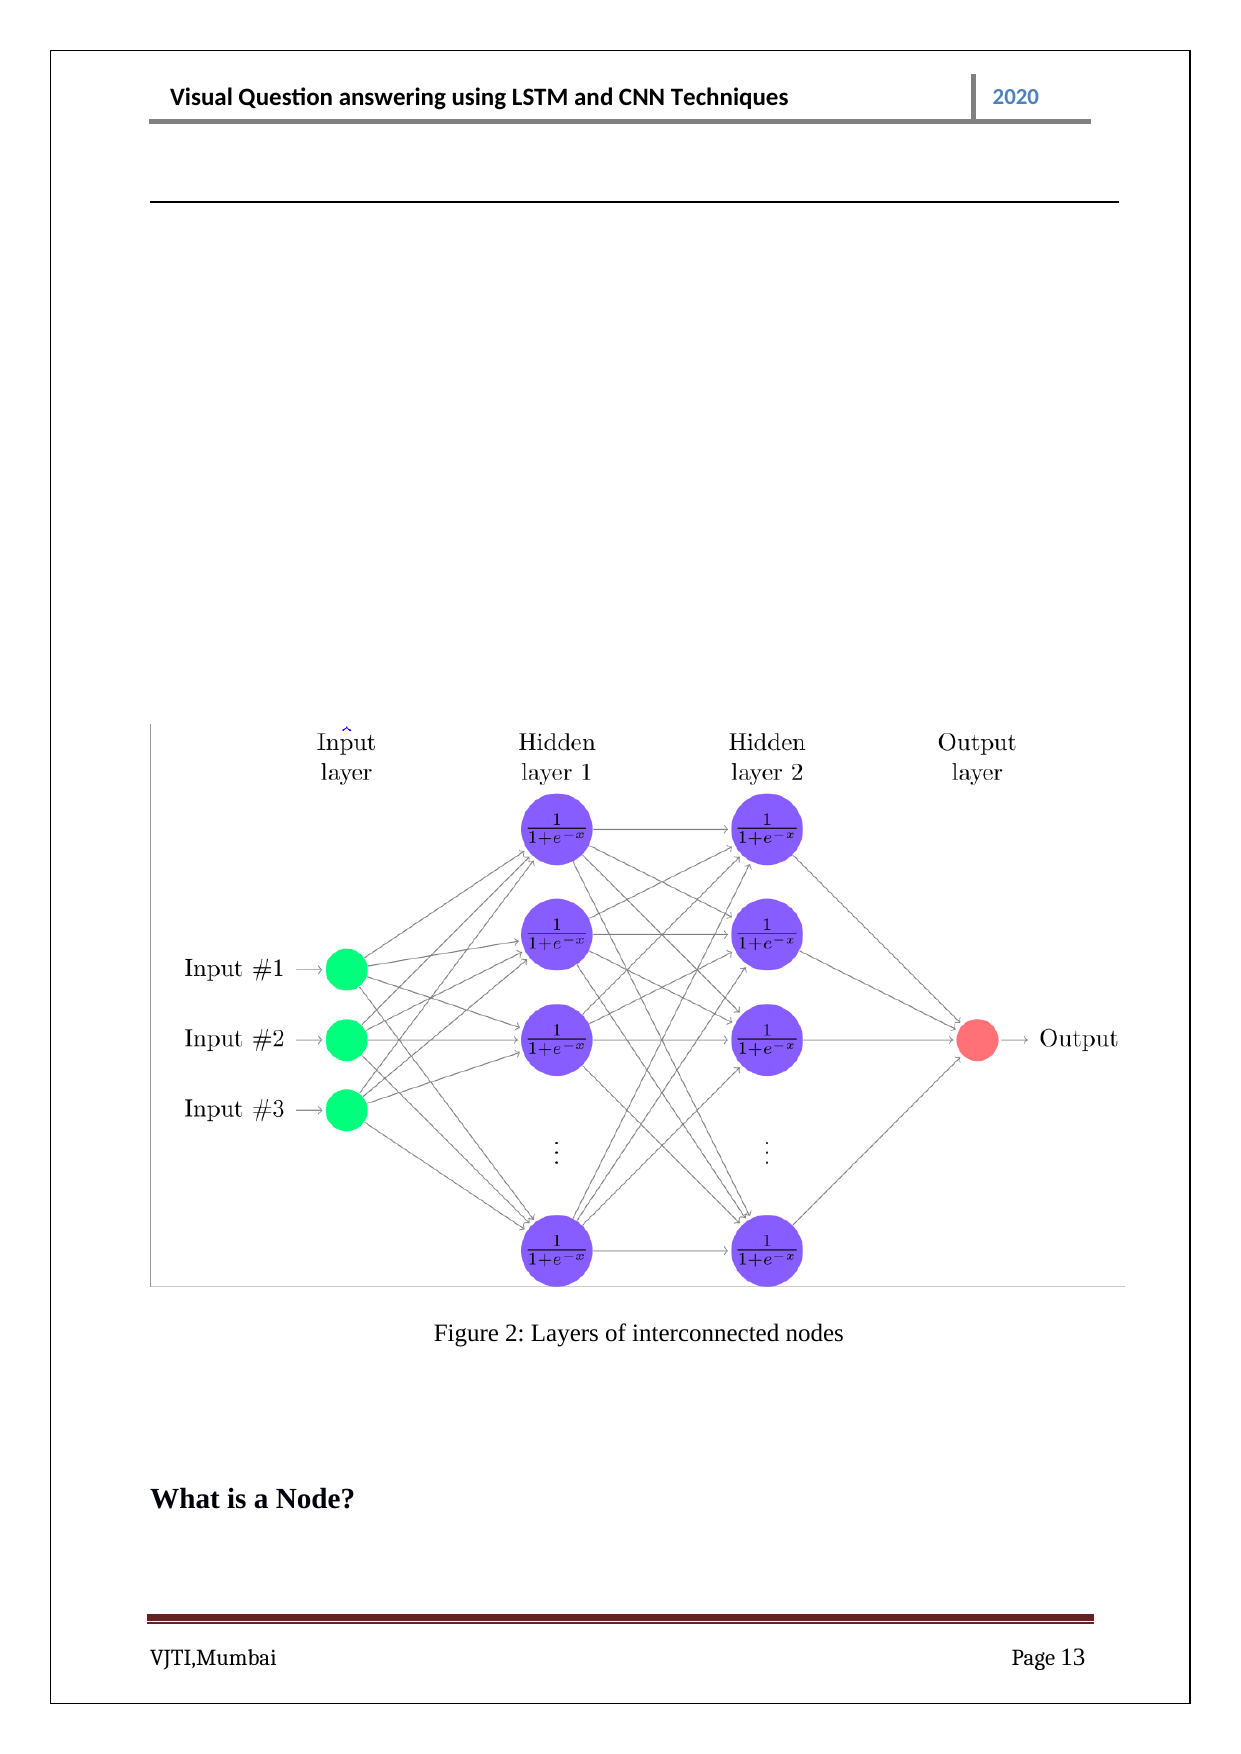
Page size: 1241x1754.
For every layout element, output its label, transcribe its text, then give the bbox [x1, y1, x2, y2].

text What is a Node? [150, 1482, 1156, 1515]
text Figure 2: Layers of interconnected nodes [151, 1318, 1127, 1347]
picture [150, 724, 1126, 1287]
